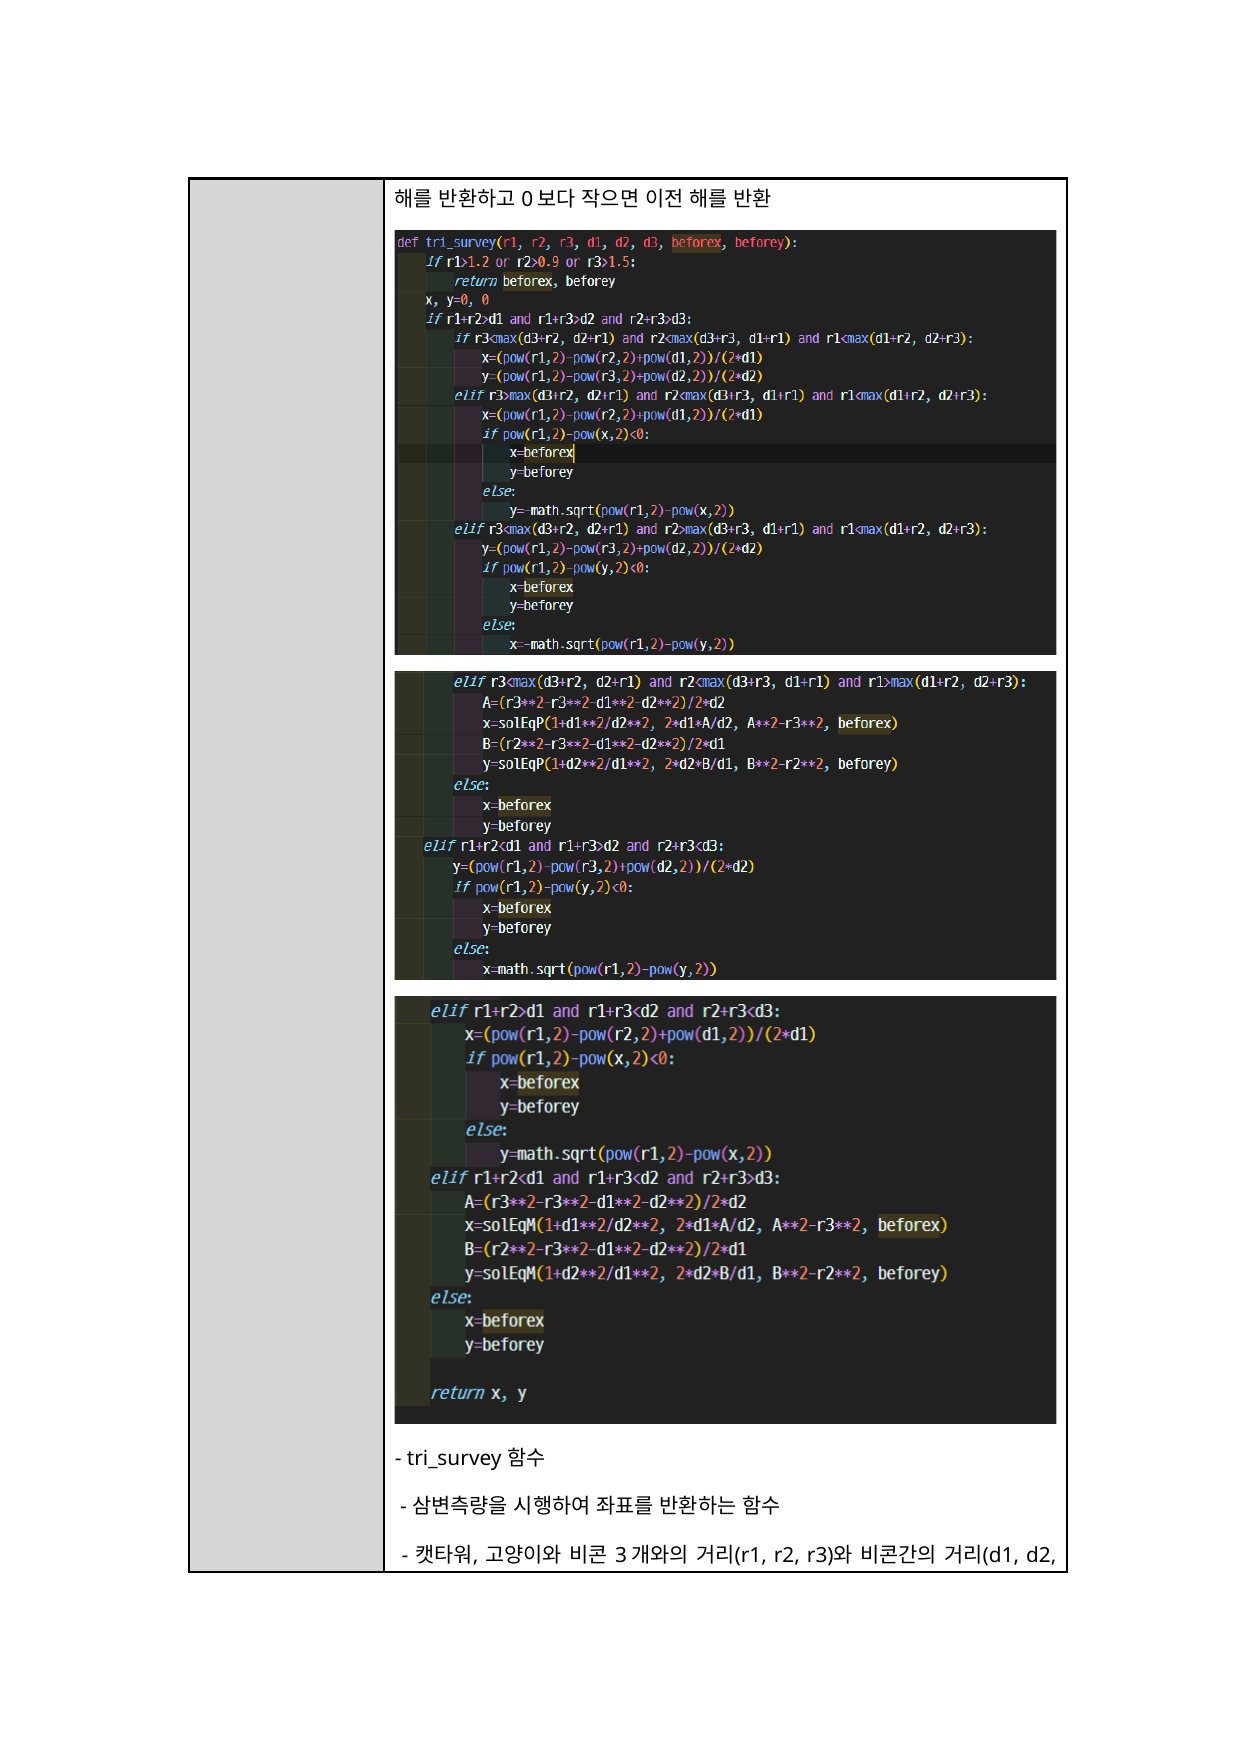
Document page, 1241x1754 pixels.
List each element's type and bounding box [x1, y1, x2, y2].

picture [394, 996, 1057, 1424]
picture [394, 671, 1057, 980]
table_cell [385, 180, 1066, 1571]
picture [394, 230, 1057, 655]
table_cell [190, 180, 383, 1571]
